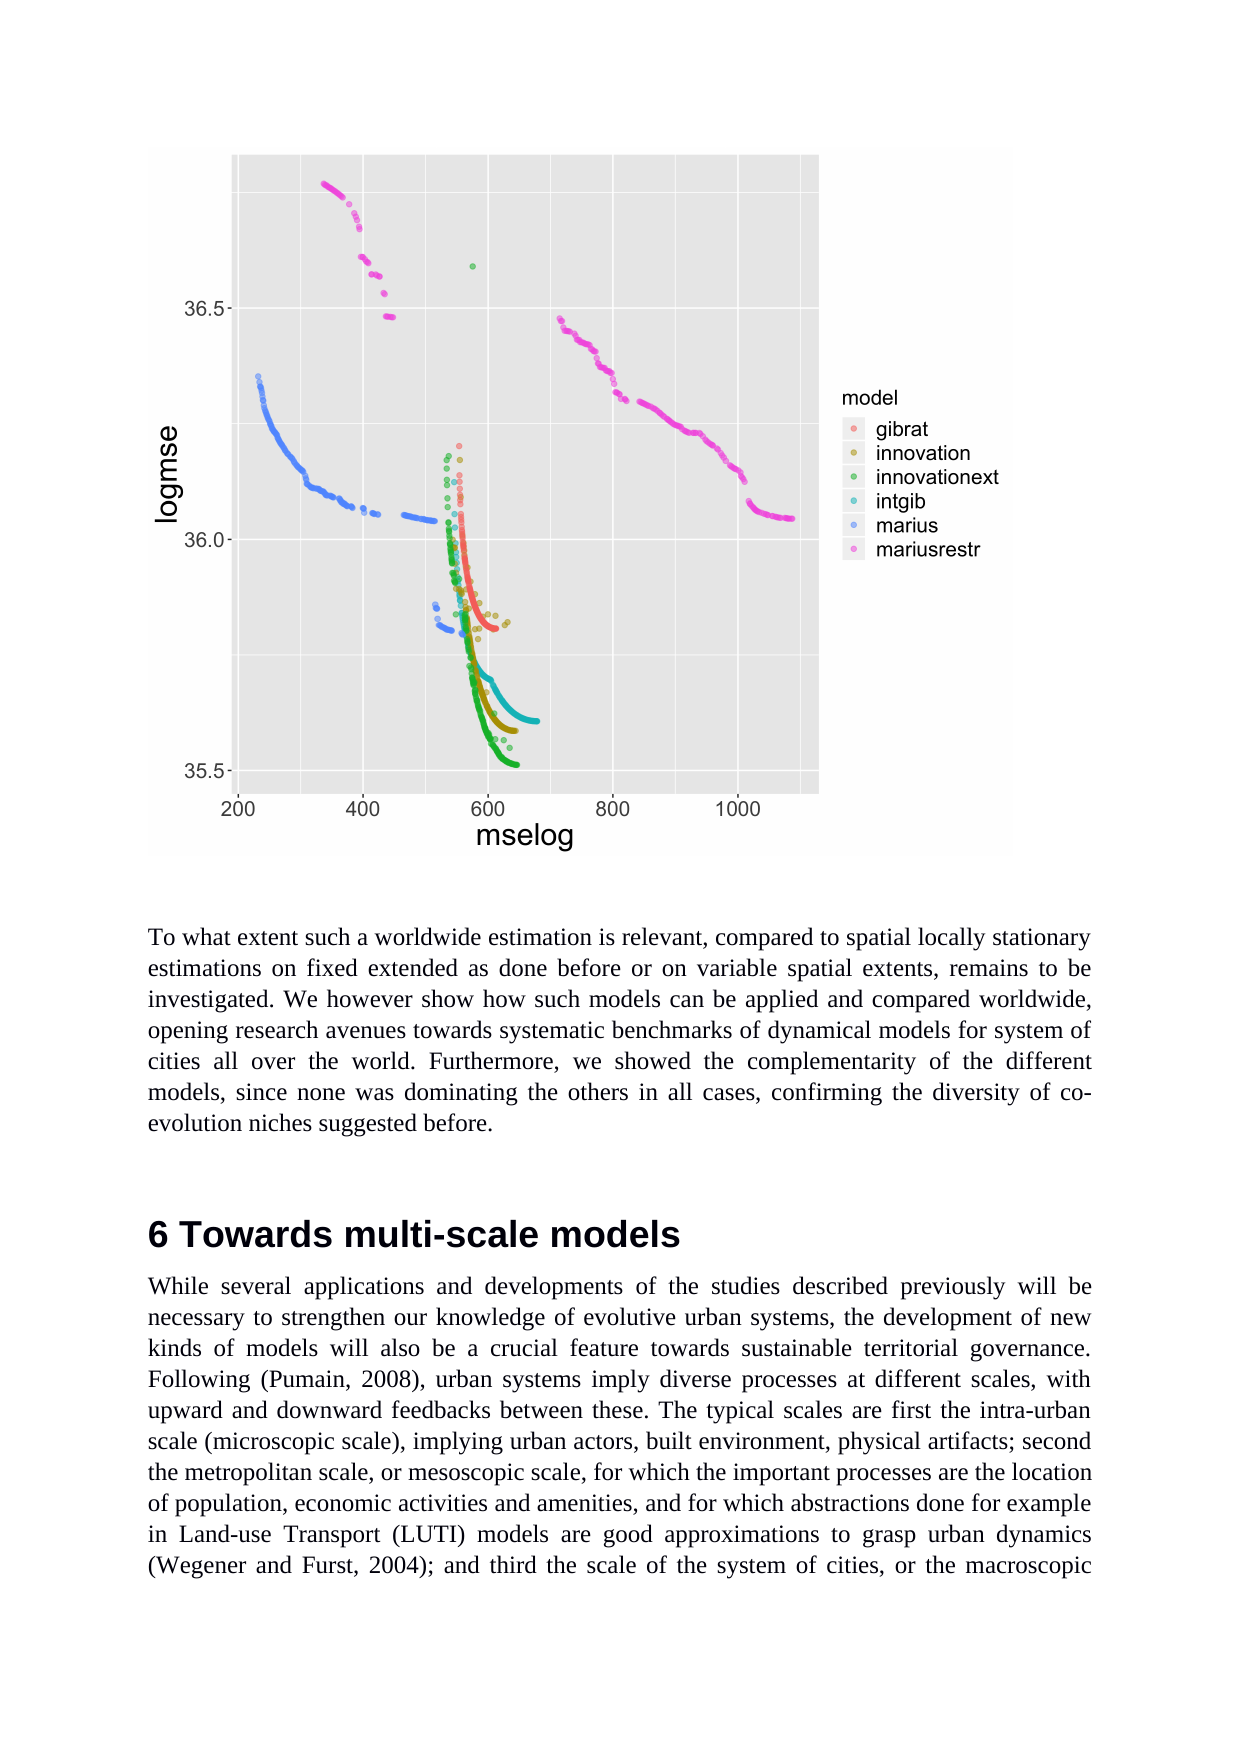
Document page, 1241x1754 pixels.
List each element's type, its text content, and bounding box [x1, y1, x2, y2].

text To what extent such a worldwide estimation is relevant, compared to spatial locally stationary estimations on fixed extended as done before or on variable spatial extents, remains to be investigated. We however show how such models can be applied and compared worldwide, opening research avenues towards systematic benchmarks of dynamical models for system of cities all over the world. Furthermore, we showed the complementarity of the different models, since none was dominating the others in all cases, confirming the diversity of co-evolution niches suggested before. [148, 922, 1093, 1137]
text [148, 1271, 1093, 1579]
subtitle 6 Towards multi-scale models [148, 1212, 1093, 1255]
